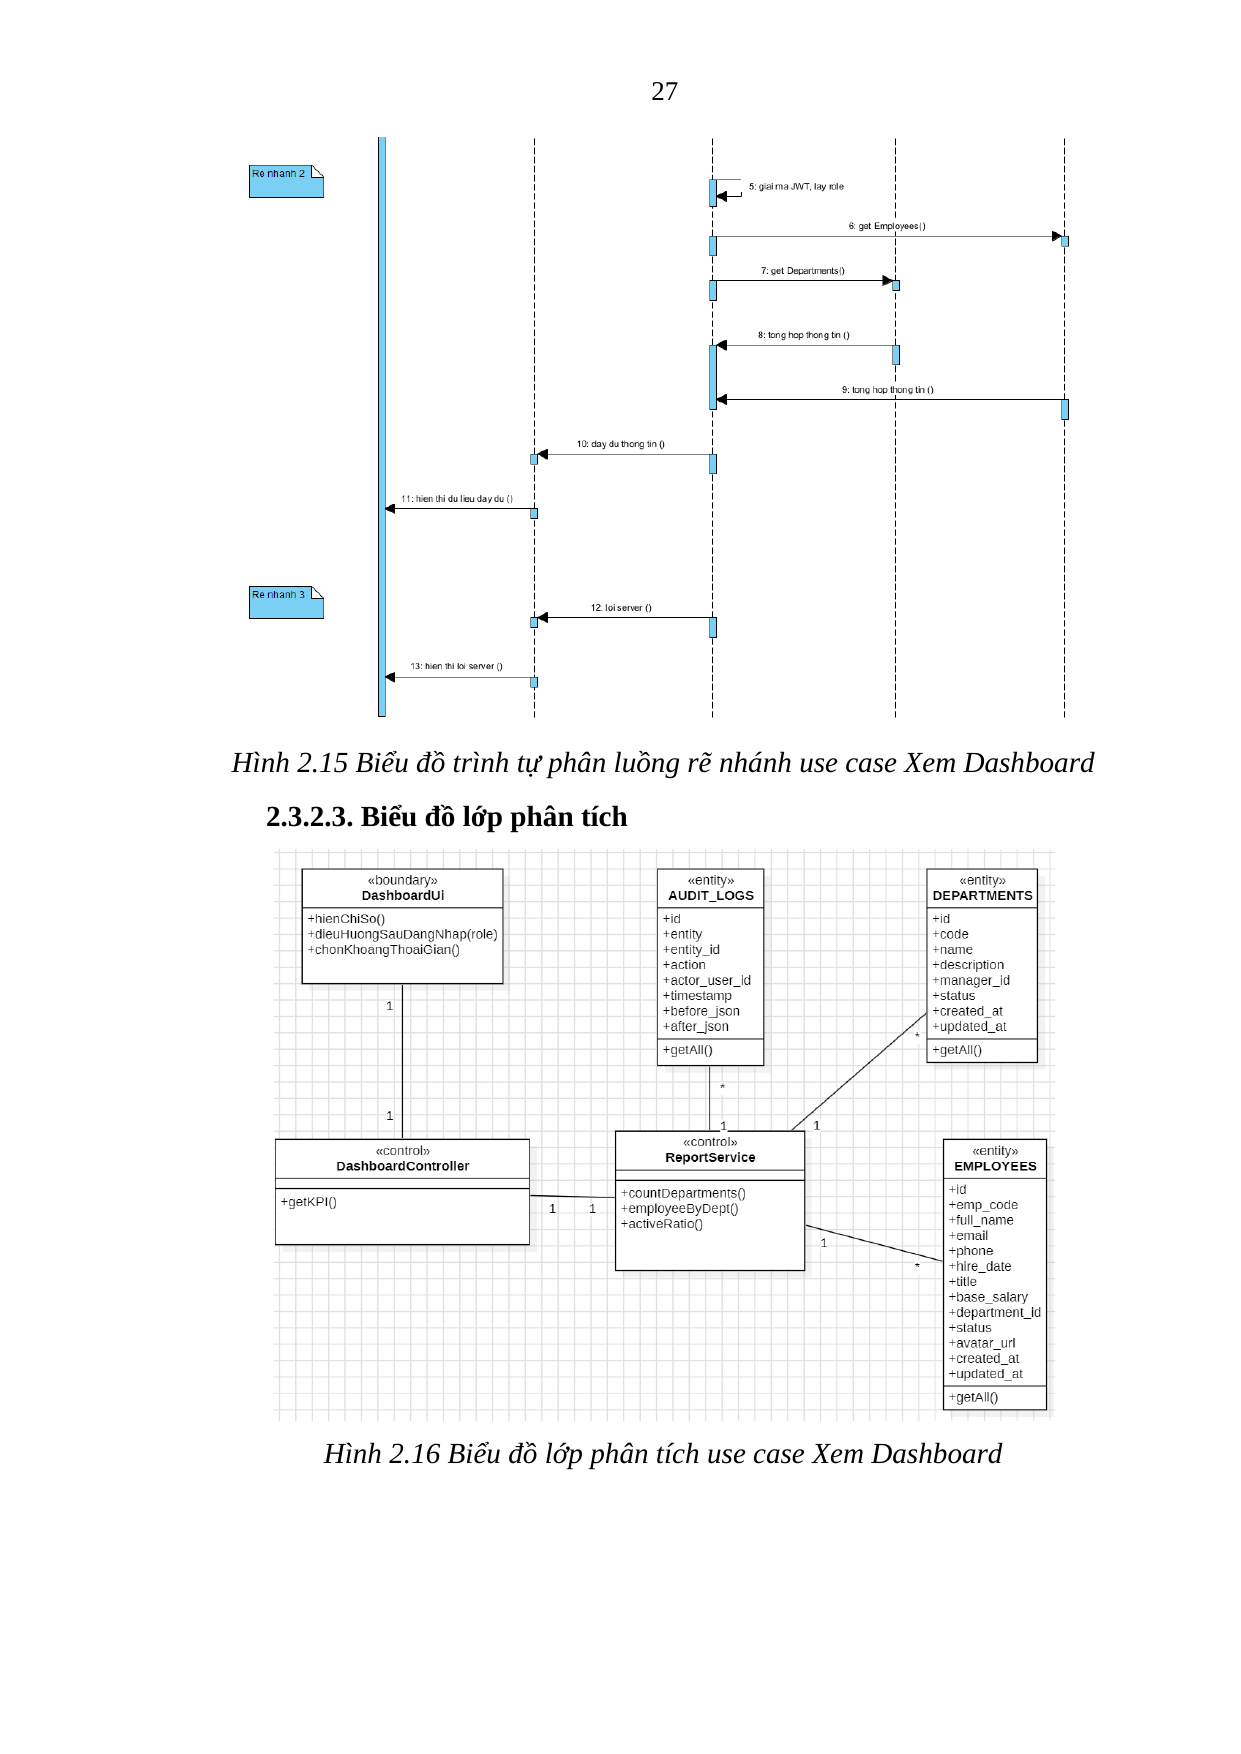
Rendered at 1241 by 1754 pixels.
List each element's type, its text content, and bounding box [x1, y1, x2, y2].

picture [273, 849, 1055, 1421]
subtitle Biểu đồ lớp phân tích [207, 799, 1122, 833]
picture [230, 137, 1099, 730]
